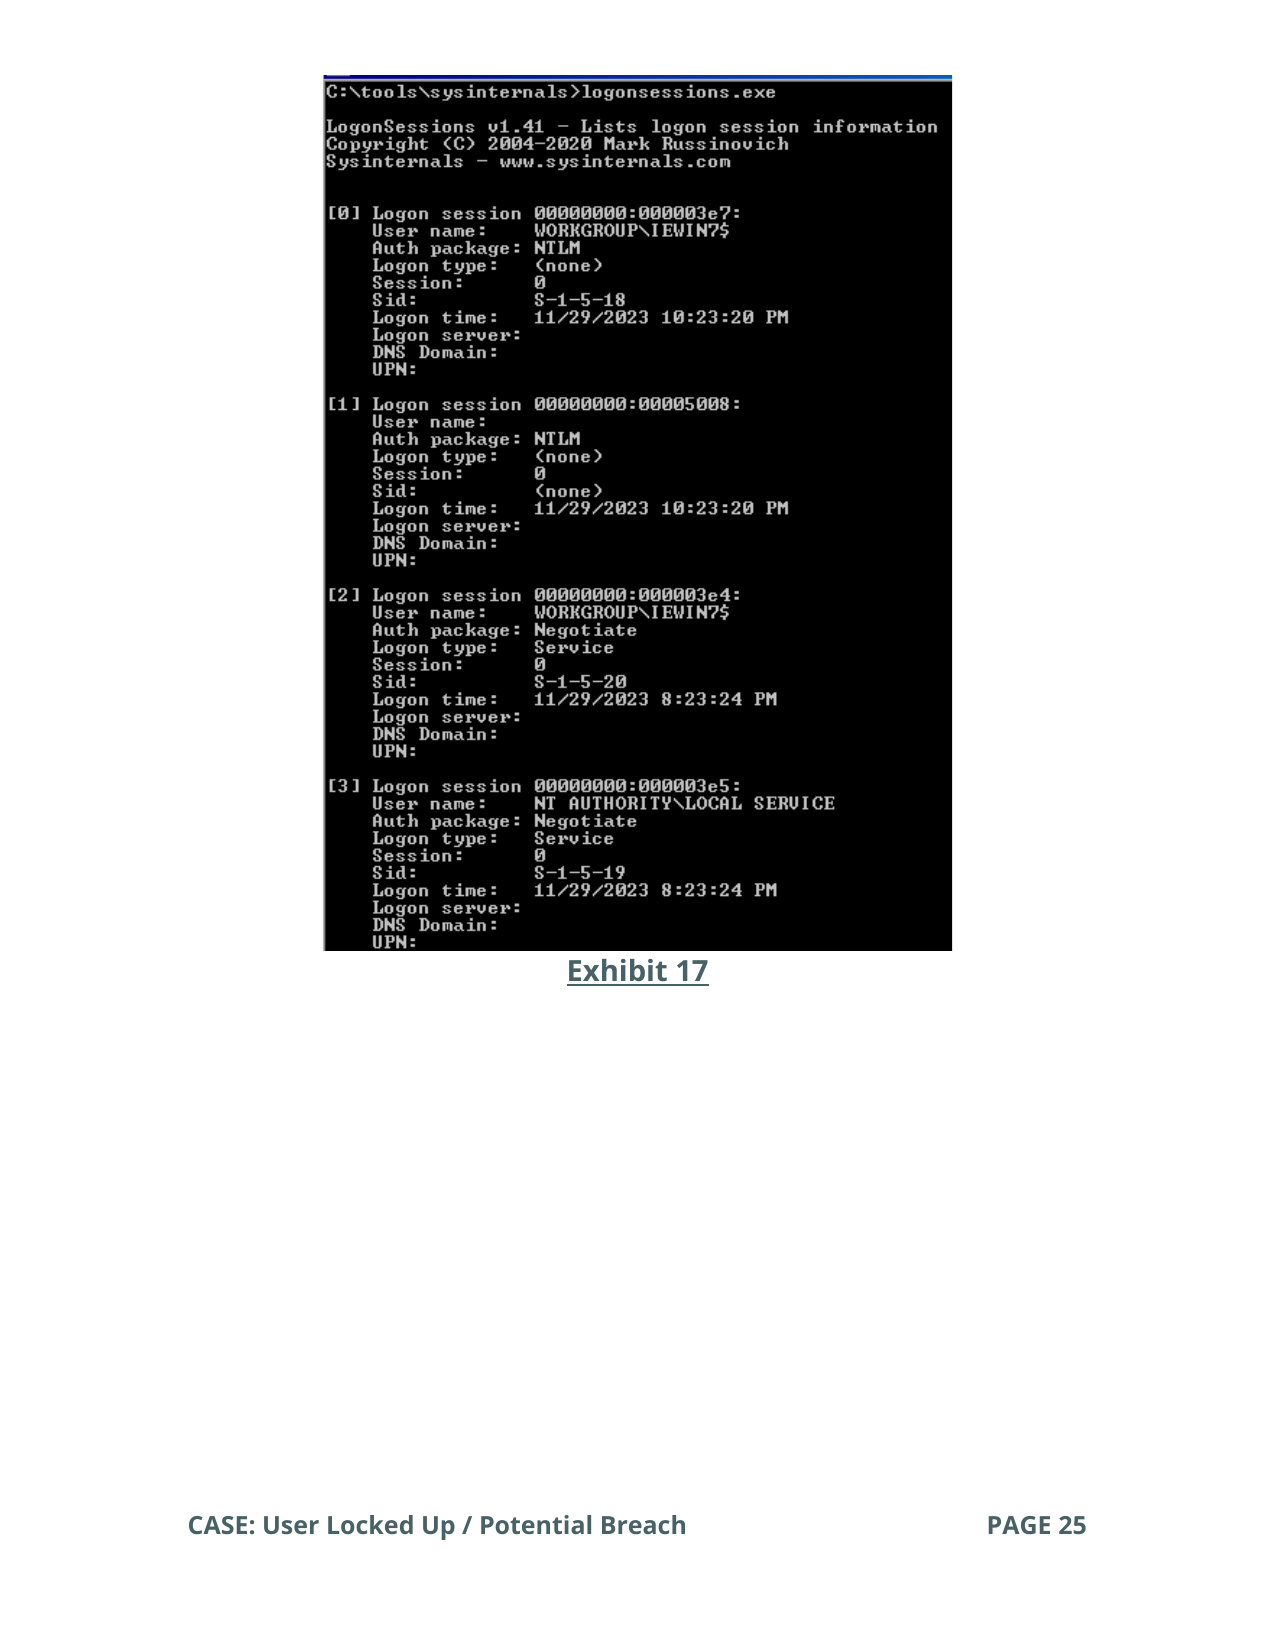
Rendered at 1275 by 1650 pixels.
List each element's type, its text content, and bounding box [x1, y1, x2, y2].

picture [322, 75, 953, 951]
subtitle Exhibit 17 [75, 950, 1200, 990]
